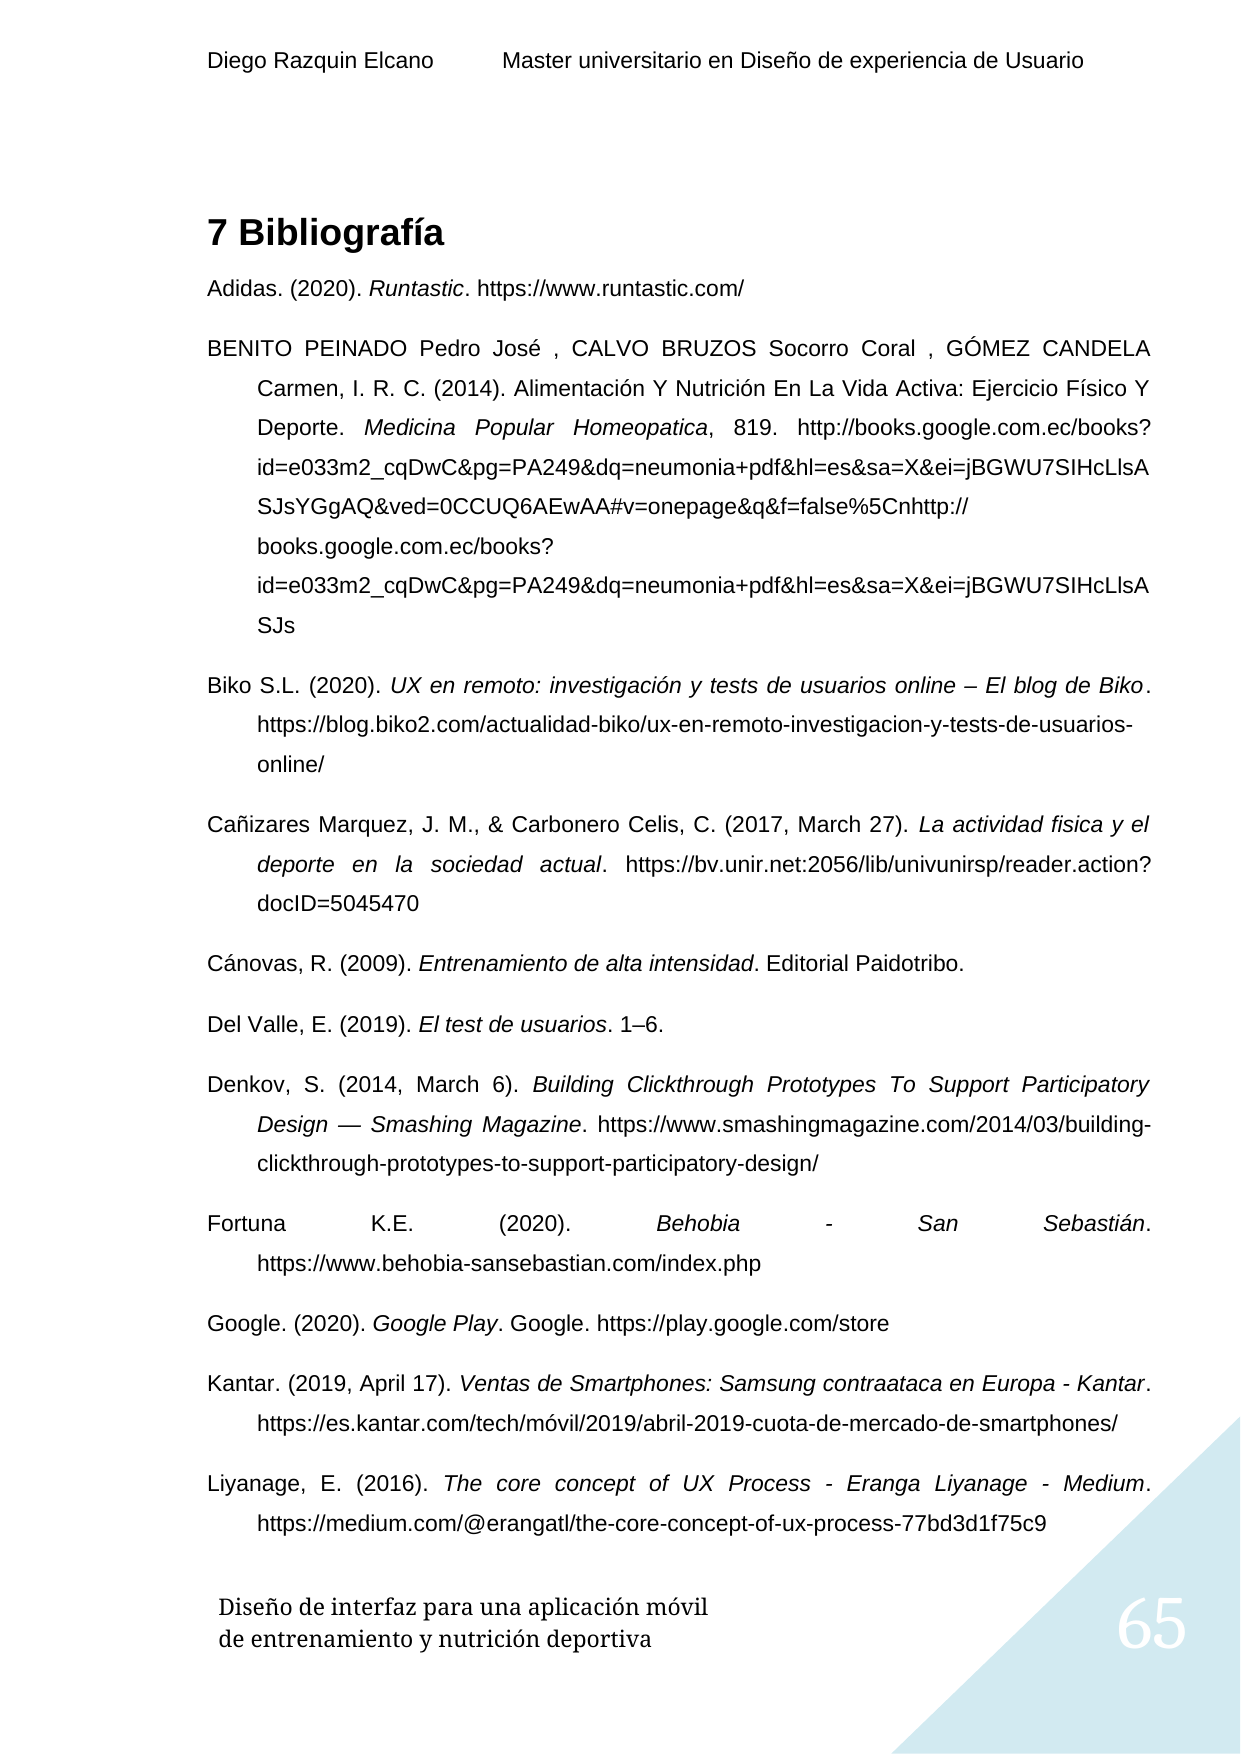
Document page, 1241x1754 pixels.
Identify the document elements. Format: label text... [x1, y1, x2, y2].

text Fortuna K.E. (2020). Behobia - San Sebastián. https://www.behobia-sansebastian.com/index.php [207, 1210, 1152, 1276]
text Cánovas, R. (2009). Entrenamiento de alta intensidad. Editorial Paidotribo. [207, 950, 1152, 977]
text Adidas. (2020). Runtastic. https://www.runtastic.com/ [207, 275, 1152, 301]
text Biko S.L. (2020). UX en remoto: investigación y tests de usuarios online – El blog de Biko. https://blog.biko2.com/actualidad-biko/ux-en-remoto-investigacion-y-tests-de-usuarios-online/ [207, 672, 1152, 777]
text Google. (2020). Google Play. Google. https://play.google.com/store [207, 1310, 1152, 1336]
text Kantar. (2019, April 17). Ventas de Smartphones: Samsung contraataca en Europa - Kantar. https://es.kantar.com/tech/móvil/2019/abril-2019-cuota-de-mercado-de-smartphones/ [207, 1370, 1152, 1436]
text Del Valle, E. (2019). El test de usuarios. 1–6. [207, 1011, 1152, 1037]
text Cañizares Marquez, J. M., & Carbonero Celis, C. (2017, March 27). La actividad fisica y el deporte en la sociedad actual. https://bv.unir.net:2056/lib/univunirsp/reader.action?docID=5045470 [207, 811, 1152, 916]
text Denkov, S. (2014, March 6). Building Clickthrough Prototypes To Support Participatory Design — Smashing Magazine. https://www.smashingmagazine.com/2014/03/building-clickthrough-prototypes-to-support-participatory-design/ [207, 1071, 1152, 1176]
text BENITO PEINADO Pedro José , CALVO BRUZOS Socorro Coral , GÓMEZ CANDELA Carmen, I. R. C. (2014). Alimentación Y Nutrición En La Vida Activa: Ejercicio Físico Y Deporte. Medicina Popular Homeopatica, 819. http://books.google.com.ec/books?id=e033m2_cqDwC&pg=PA249&dq=neumonia+pdf&hl=es&sa=X&ei=jBGWU7SIHcLlsASJsYGgAQ&ved=0CCUQ6AEwAA#v=onepage&q&f=false%5Cnhttp://books.google.com.ec/books?id=e033m2_cqDwC&pg=PA249&dq=neumonia+pdf&hl=es&sa=X&ei=jBGWU7SIHcLlsASJs [207, 335, 1152, 638]
subtitle 7 Bibliografía [207, 210, 1152, 253]
text Liyanage, E. (2016). The core concept of UX Process - Eranga Liyanage - Medium. https://medium.com/@erangatl/the-core-concept-of-ux-process-77bd3d1f75c9 [207, 1470, 1152, 1536]
